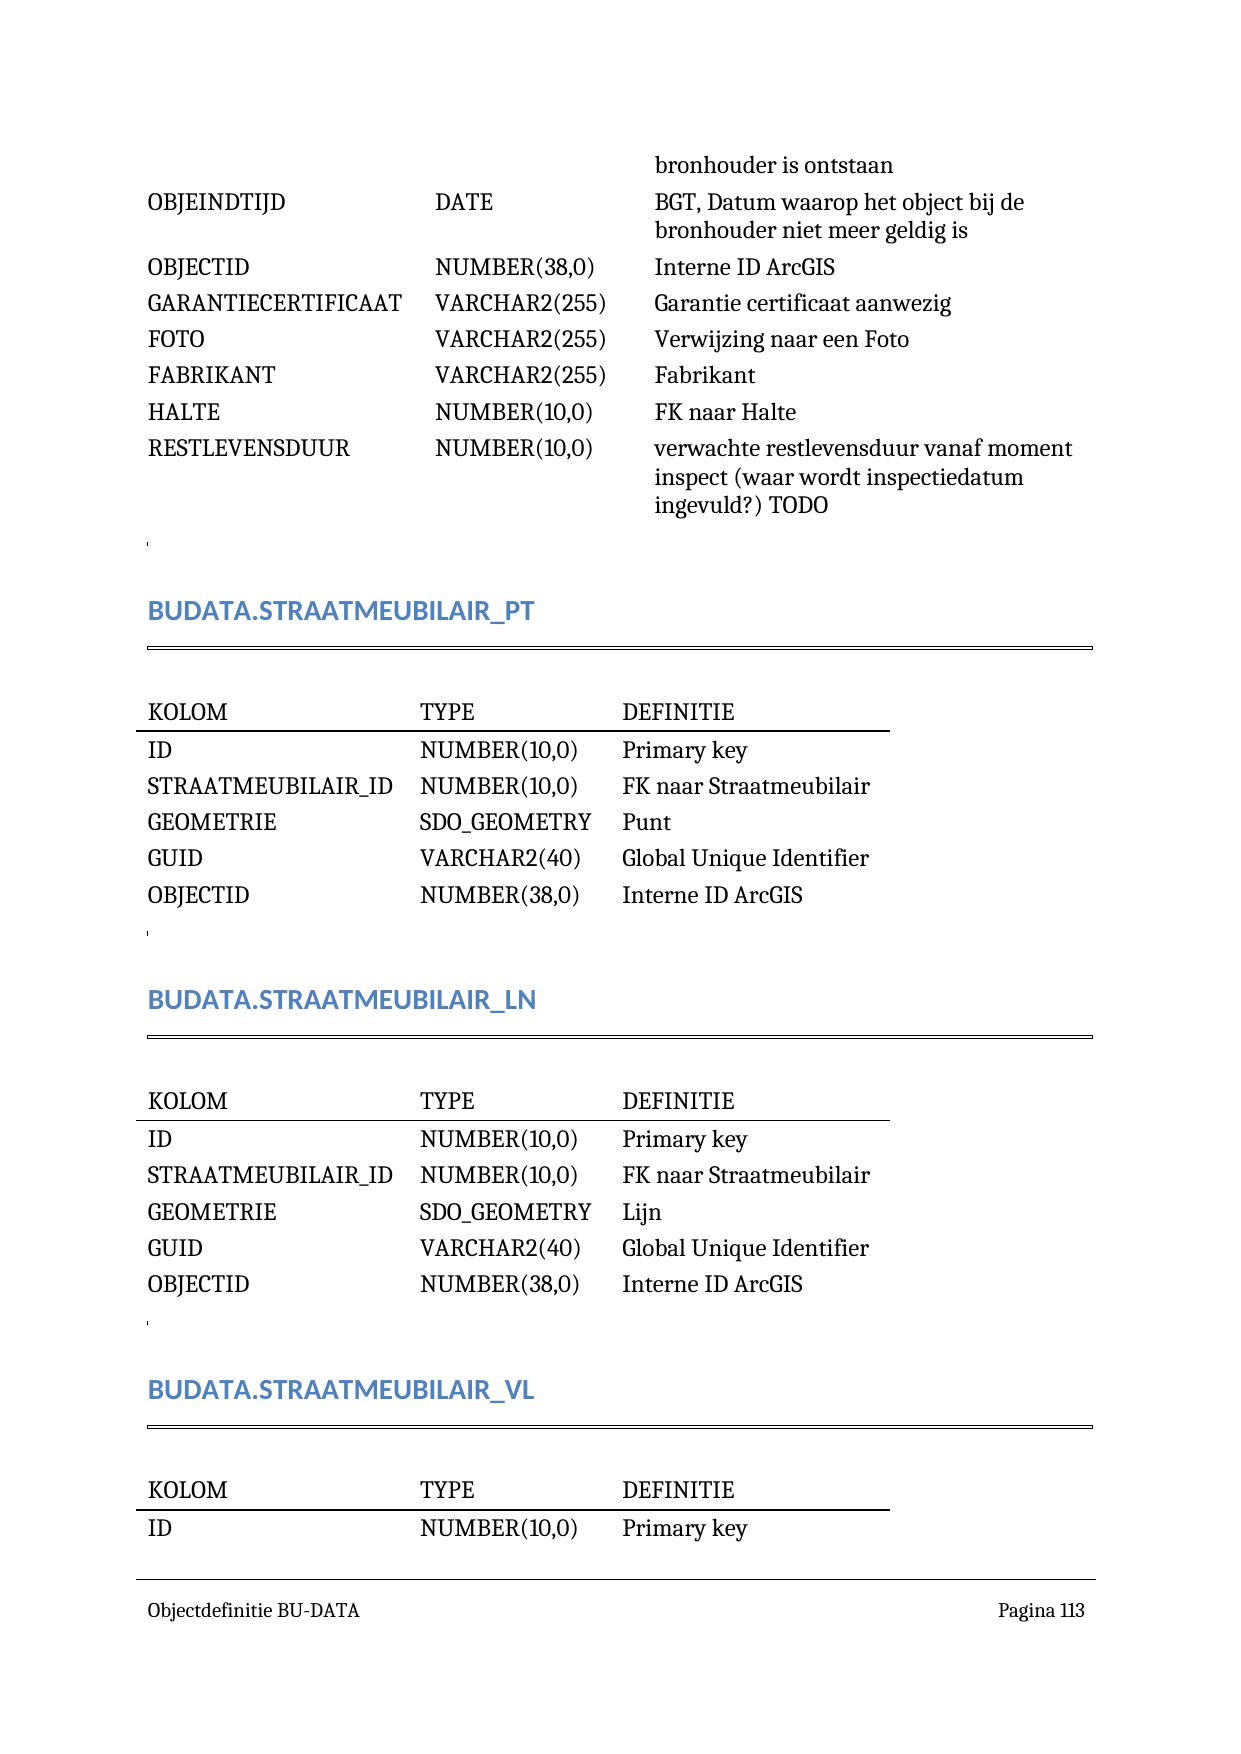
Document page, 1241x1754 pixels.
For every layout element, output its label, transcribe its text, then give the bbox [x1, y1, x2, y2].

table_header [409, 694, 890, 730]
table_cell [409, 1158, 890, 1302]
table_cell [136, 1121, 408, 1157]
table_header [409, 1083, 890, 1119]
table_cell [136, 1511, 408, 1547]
subtitle BUDATA.STRAATMEUBILAIR_VL [148, 1371, 1093, 1406]
subtitle BUDATA.STRAATMEUBILAIR_PT [148, 592, 1093, 628]
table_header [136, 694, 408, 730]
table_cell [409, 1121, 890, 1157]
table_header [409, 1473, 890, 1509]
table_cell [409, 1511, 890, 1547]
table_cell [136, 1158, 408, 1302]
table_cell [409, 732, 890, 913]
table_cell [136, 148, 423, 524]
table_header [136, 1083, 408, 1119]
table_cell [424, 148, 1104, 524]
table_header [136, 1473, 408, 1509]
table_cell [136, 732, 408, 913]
subtitle BUDATA.STRAATMEUBILAIR_LN [148, 981, 1093, 1017]
